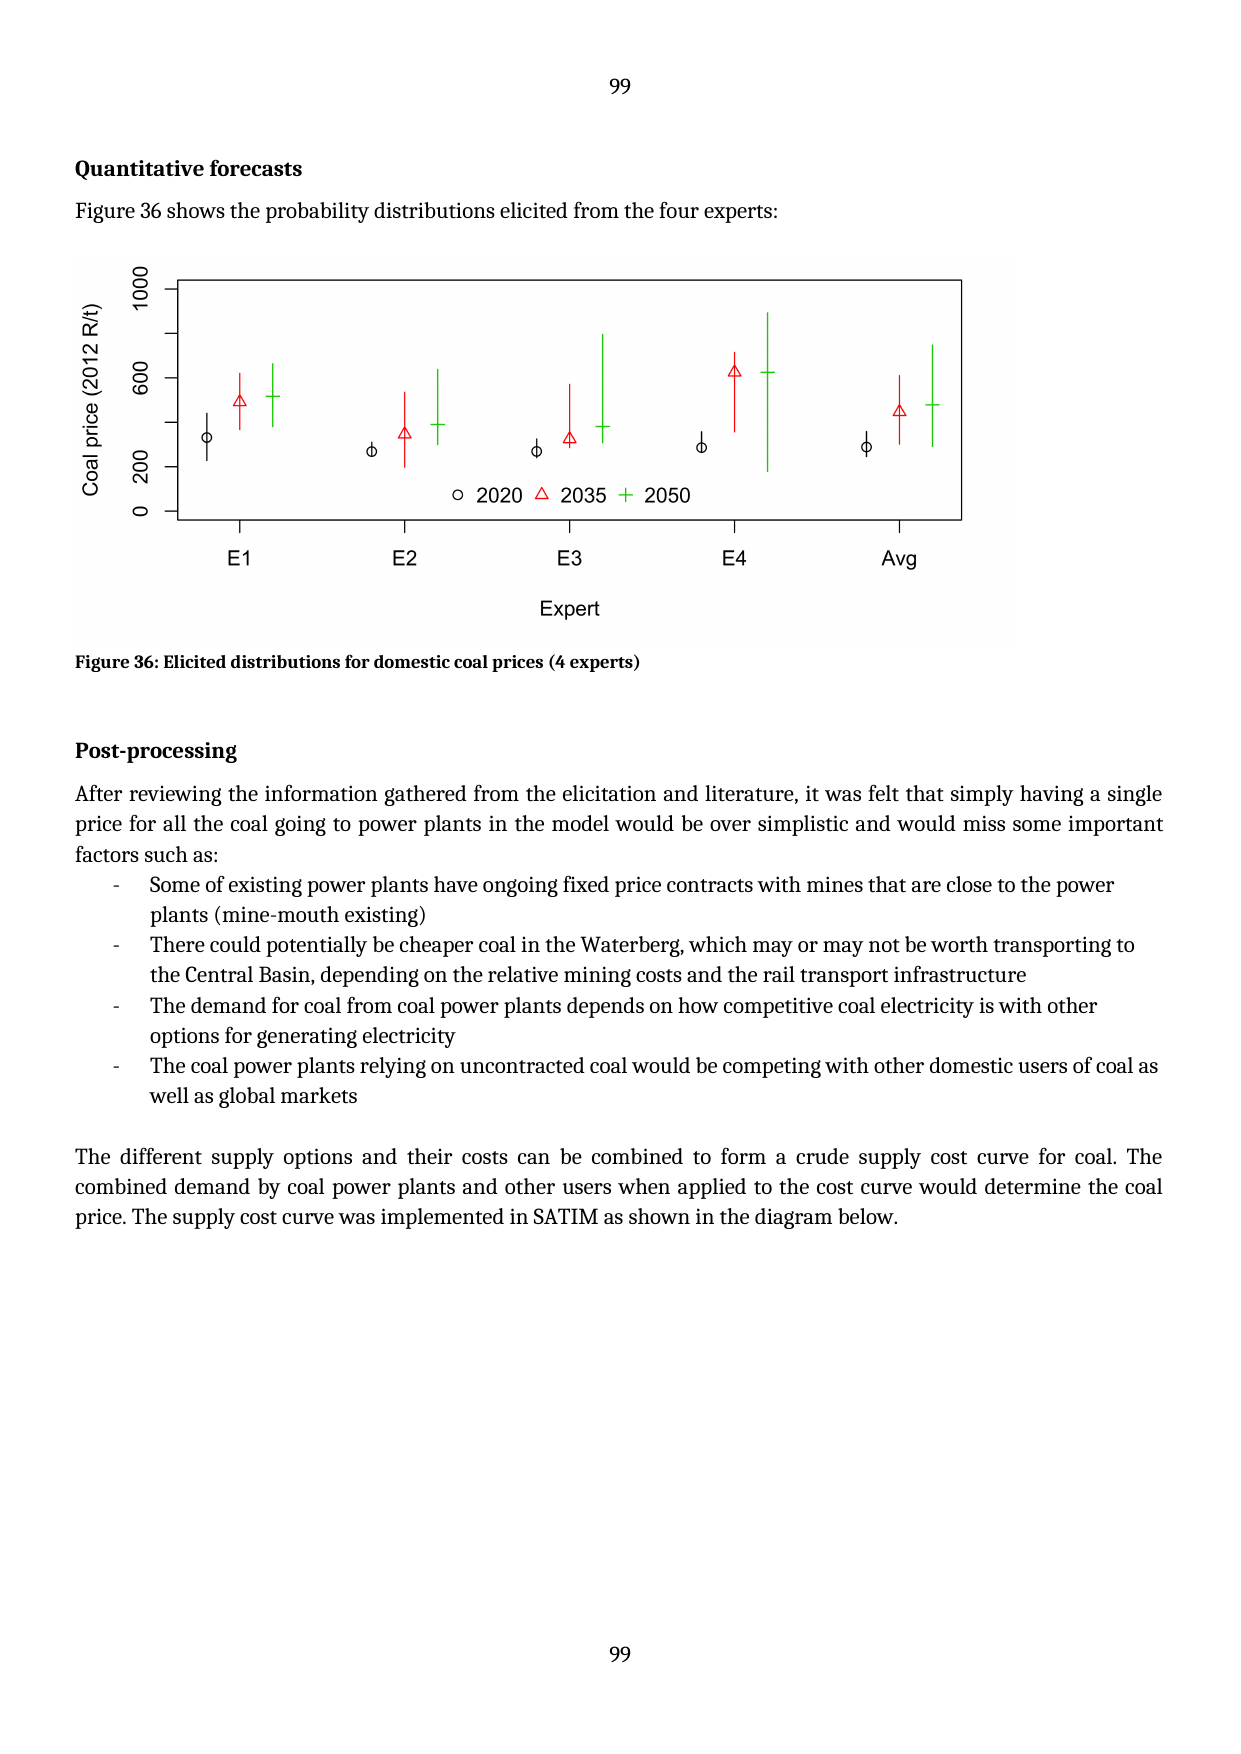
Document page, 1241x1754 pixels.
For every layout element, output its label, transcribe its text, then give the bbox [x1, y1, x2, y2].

list The demand for coal from coal power plants depends on how competitive coal electricity is with other options for generating electricity [112, 992, 1165, 1049]
subtitle Quantitative forecasts [75, 155, 1165, 182]
list The coal power plants relying on uncontracted coal would be competing with other domestic users of coal as well as global markets [112, 1053, 1165, 1109]
subtitle Post-processing [75, 738, 1165, 765]
list There could potentially be cheaper coal in the Waterberg, which may or may not be worth transporting to the Central Basin, depending on the relative mining costs and the rail transport infrastructure [112, 932, 1165, 989]
text Figure 33 shows the probability distributions elicited from the four experts: [75, 198, 1165, 224]
picture [75, 258, 1014, 648]
text After reviewing the information gathered from the elicitation and literature, it was felt that simply having a single price for all the coal going to power plants in the model would be over simplistic and would miss some important factors such as: [75, 781, 1165, 868]
list Some of existing power plants have ongoing fixed price contracts with mines that are close to the power plants (mine-mouth existing) [112, 872, 1165, 928]
text Figure 36: Elicited distributions for domestic coal prices (4 experts) [75, 651, 1165, 673]
text The different supply options and their costs can be combined to form a crude supply cost curve for coal. The combined demand by coal power plants and other users when applied to the cost curve would determine the coal price. The supply cost curve was implemented in SATIM as shown in the diagram below. [75, 1143, 1165, 1230]
